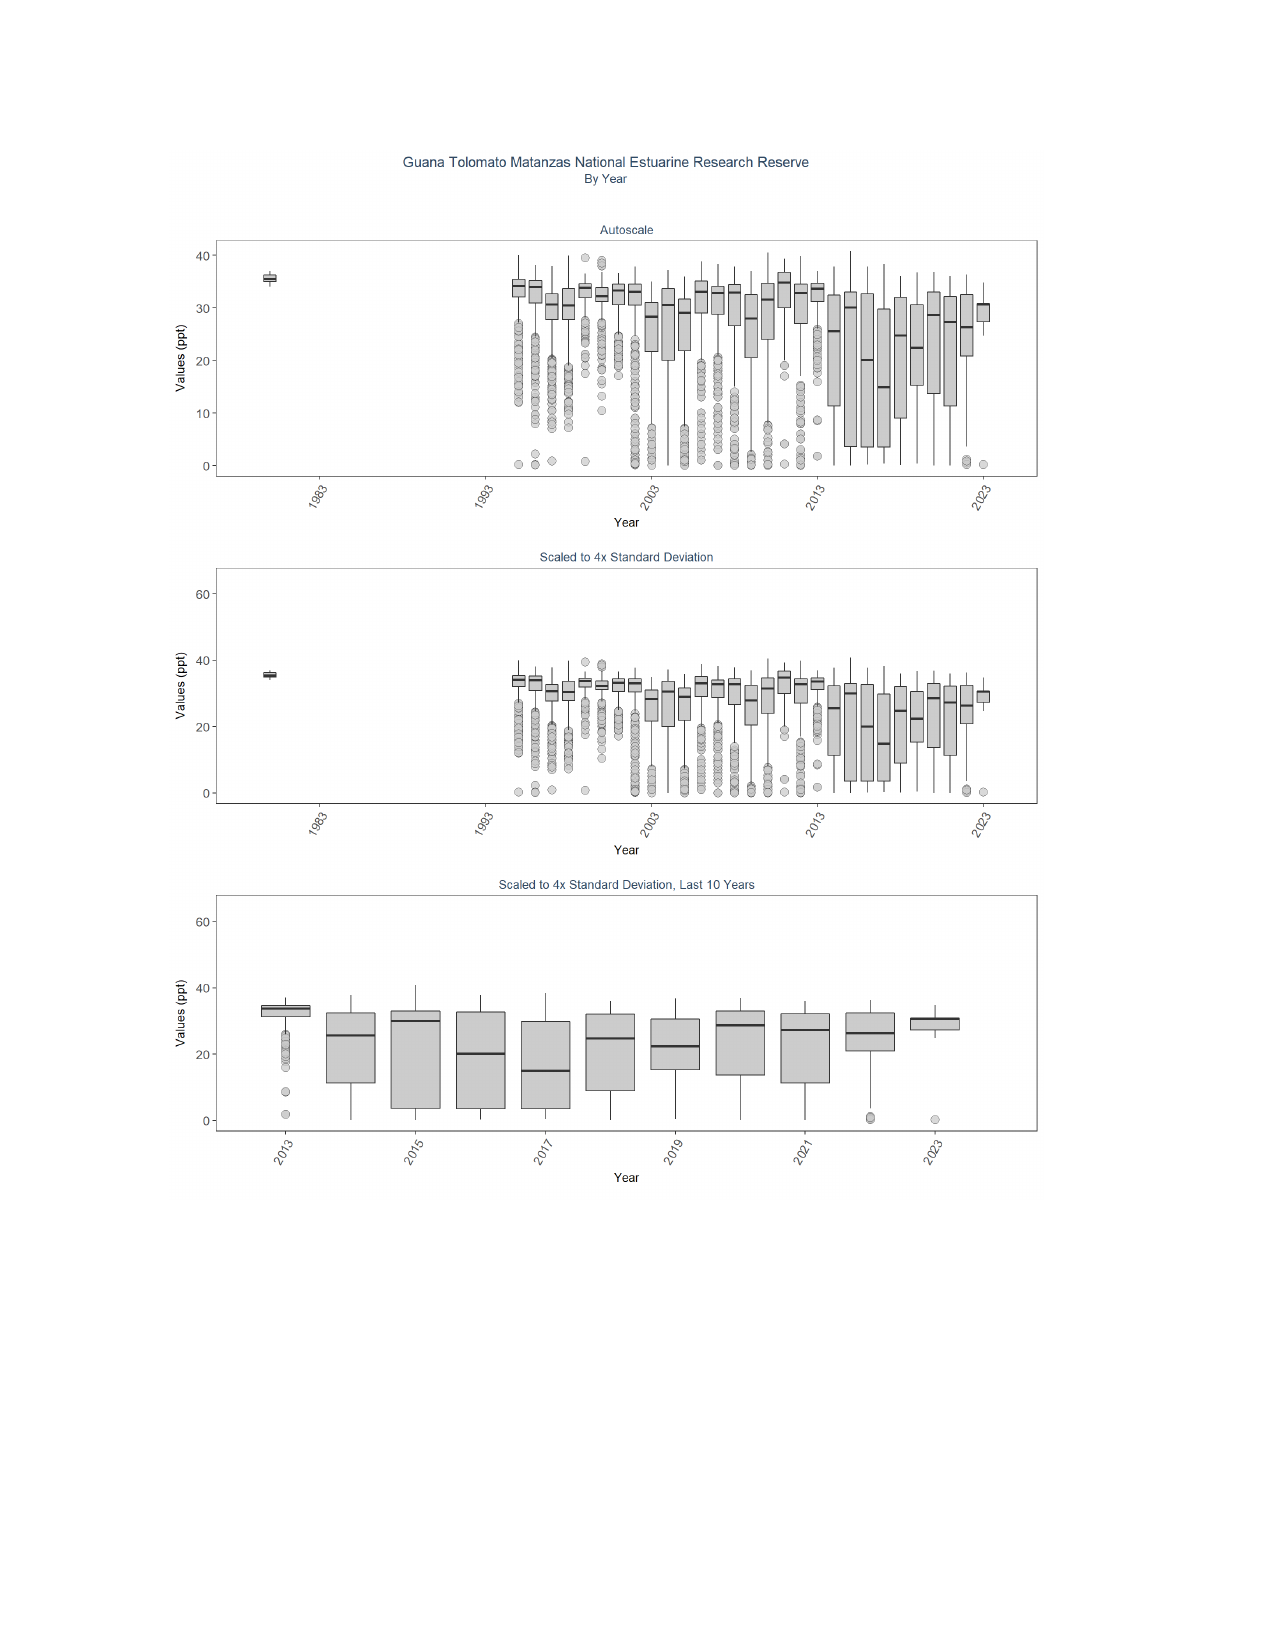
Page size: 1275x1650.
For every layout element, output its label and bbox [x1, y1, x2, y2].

picture [168, 150, 1044, 1200]
